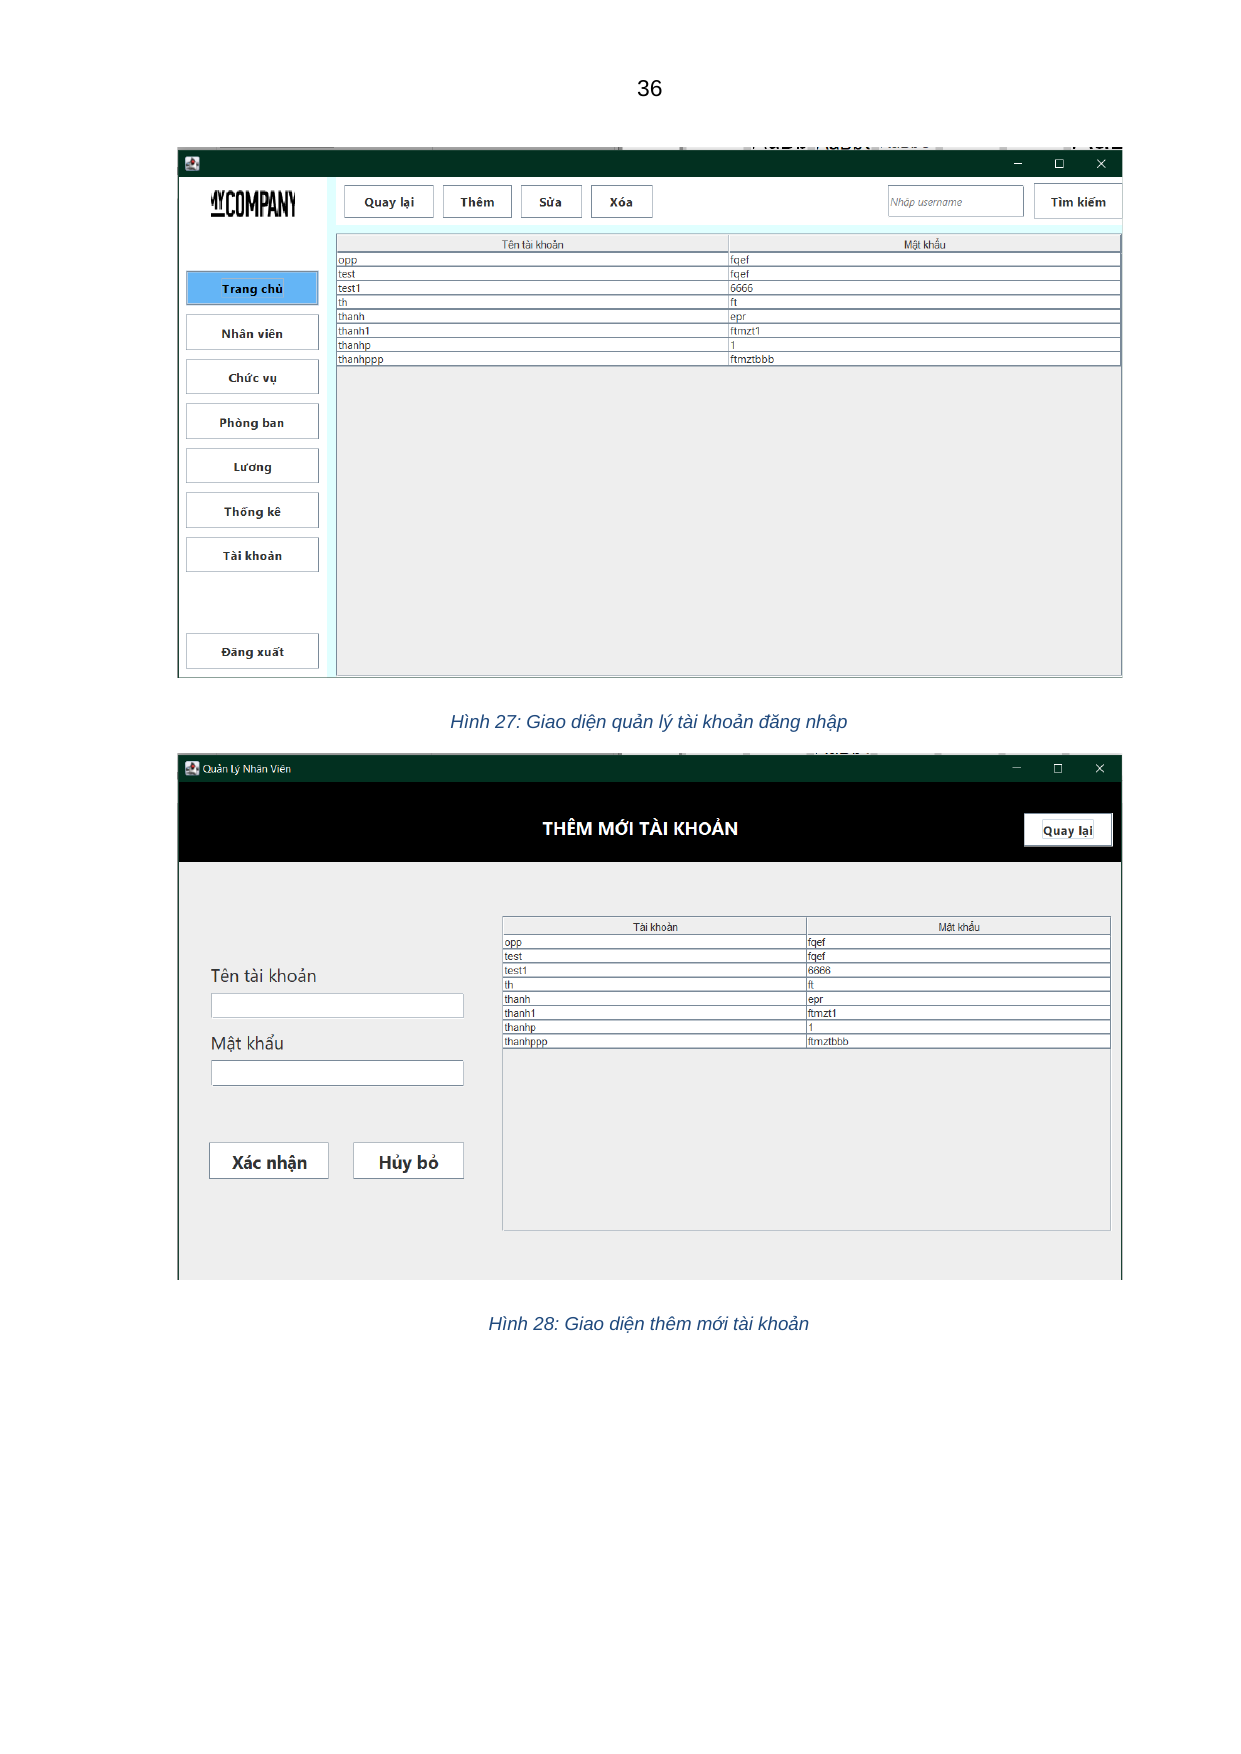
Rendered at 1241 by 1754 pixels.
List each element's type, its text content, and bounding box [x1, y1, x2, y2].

picture [177, 147, 1123, 678]
text Hình 28: Giao diện thêm mới tài khoản [177, 1312, 1122, 1334]
text Hình 27: Giao diện quản lý tài khoản đăng nhập [177, 711, 1122, 732]
picture [177, 753, 1123, 1280]
